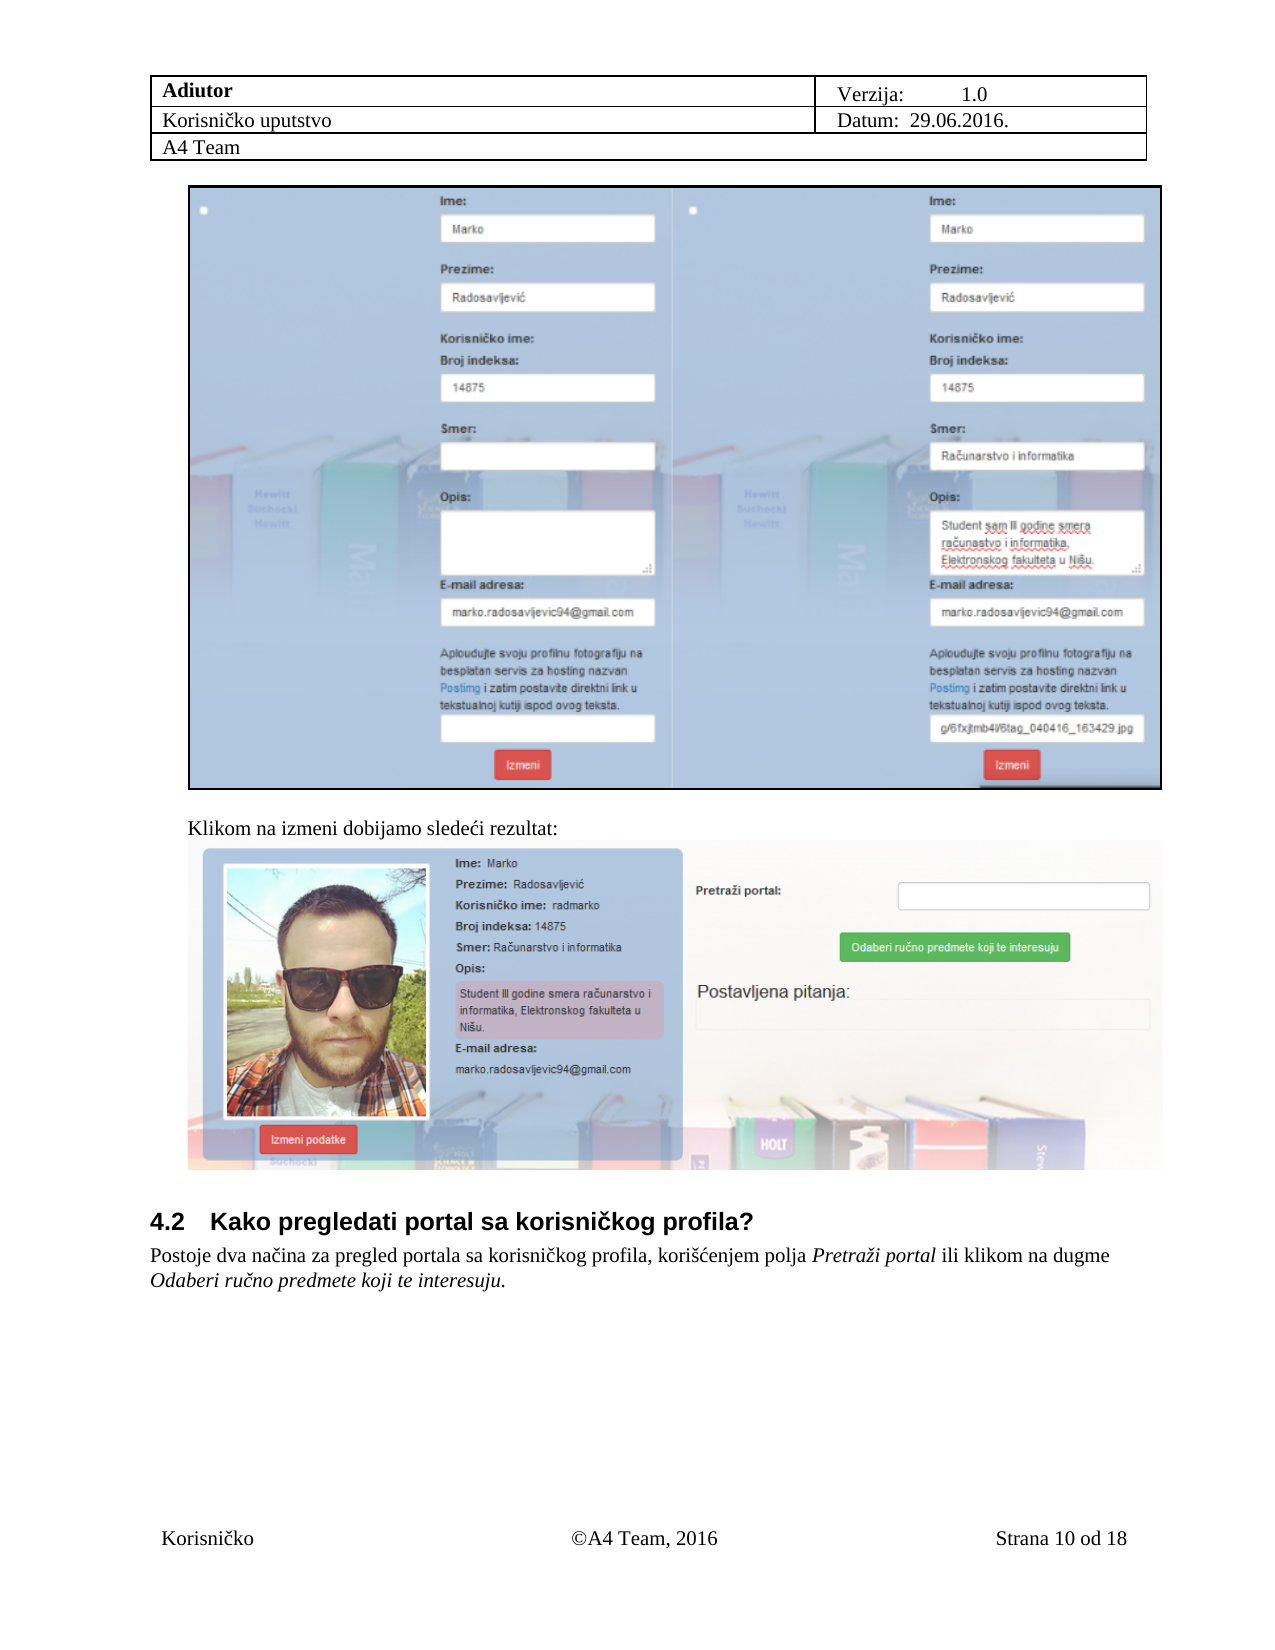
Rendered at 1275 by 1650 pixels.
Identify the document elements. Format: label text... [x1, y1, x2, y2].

text Klikom na izmeni dobijamo sledeći rezultat: [187, 815, 1125, 840]
picture [190, 188, 1160, 788]
picture [187, 840, 1163, 1170]
text Postoje dva načina za pregled portala sa korisničkog profila, korišćenjem polja Pretraži portal ili klikom na dugme Odaberi ručno predmete koji te interesuju. [150, 1242, 1125, 1292]
subtitle Kako pregledati portal sa korisničkog profila? [150, 1207, 1125, 1236]
